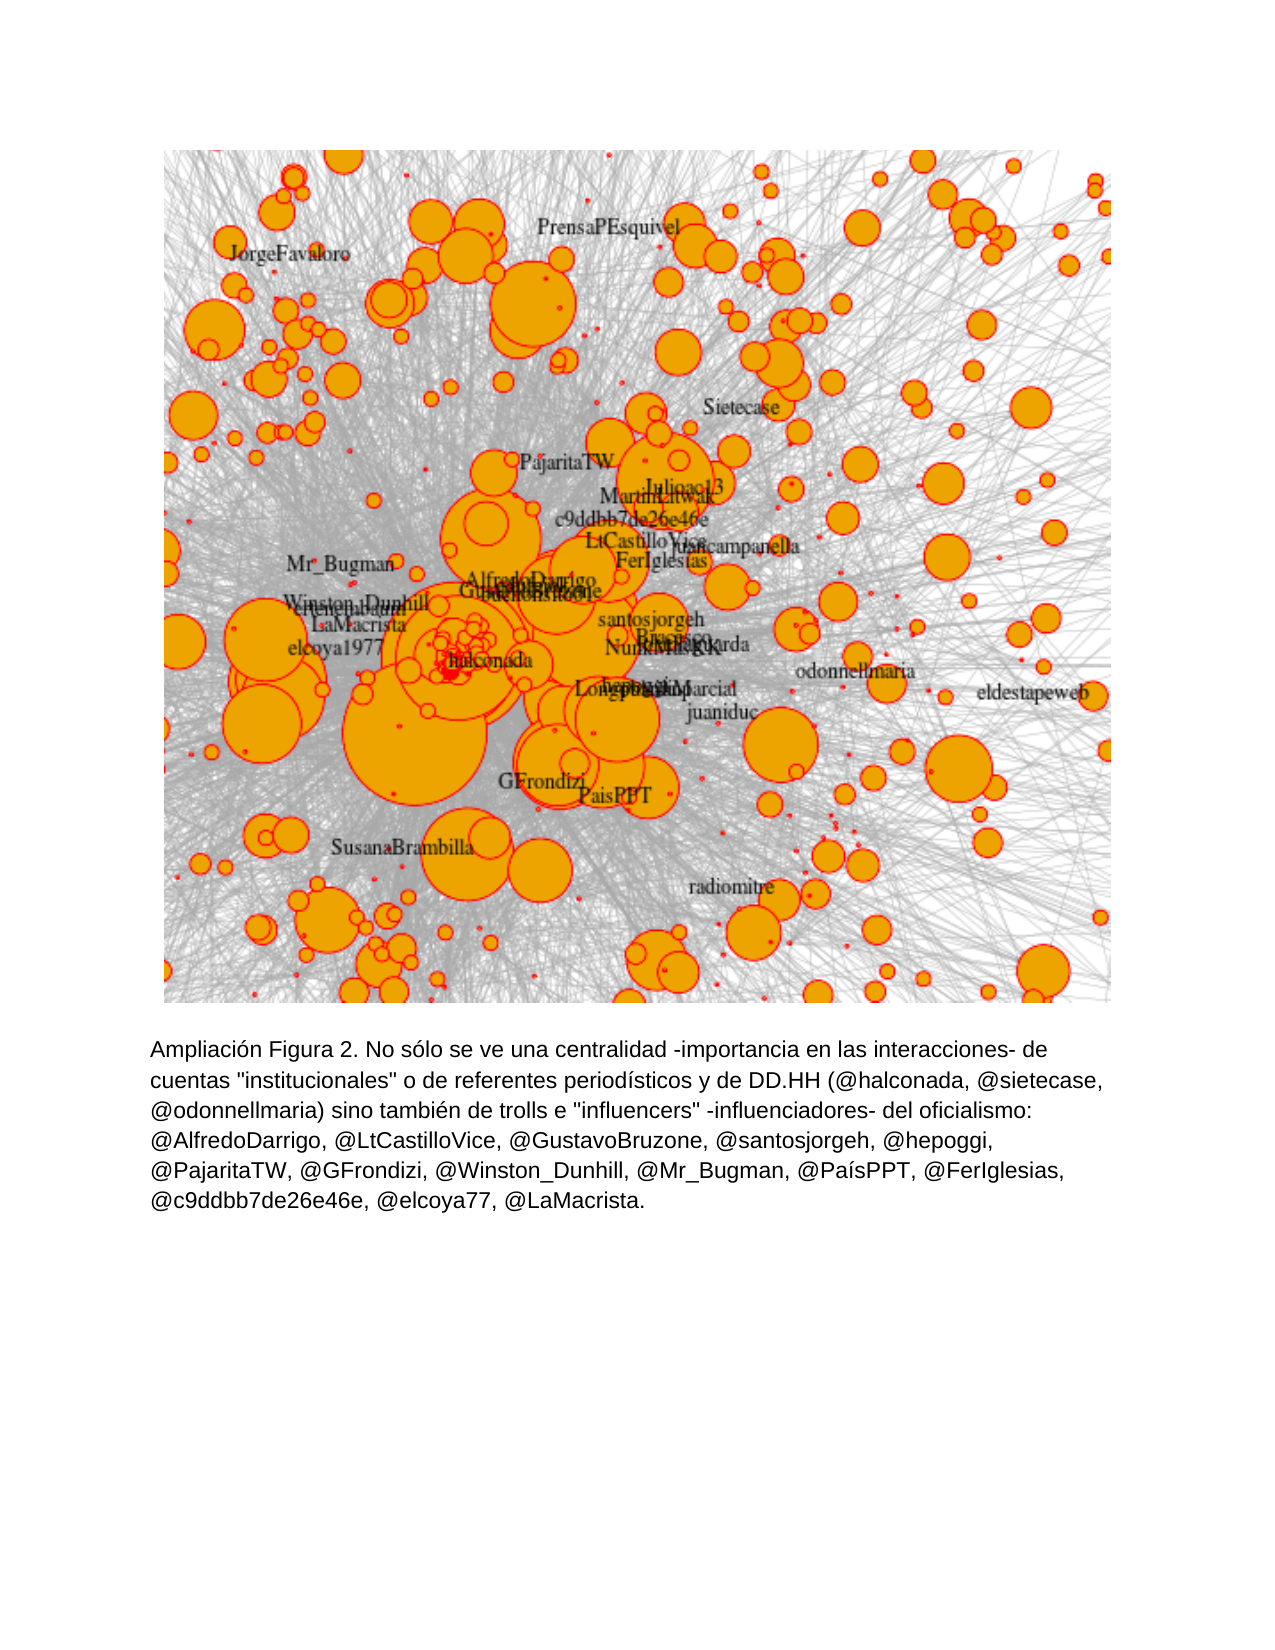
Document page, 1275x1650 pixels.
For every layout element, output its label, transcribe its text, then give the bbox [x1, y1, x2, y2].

text Ampliación Figura 2. No sólo se ve una centralidad -importancia en las interacciones- de cuentas "institucionales" o de referentes periodísticos y de DD.HH (@halconada, @sietecase, @odonnellmaria) sino también de trolls e "influencers" -influenciadores- del oficialismo: @AlfredoDarrigo, @LtCastilloVice, @GustavoBruzone, @santosjorgeh, @hepoggi, @PajaritaTW, @GFrondizi, @Winston_Dunhill, @Mr_Bugman, @PaísPPT, @FerIglesias, @c9ddbb7de26e46e, @elcoya77, @LaMacrista. [150, 1036, 1125, 1214]
picture [164, 150, 1111, 1003]
